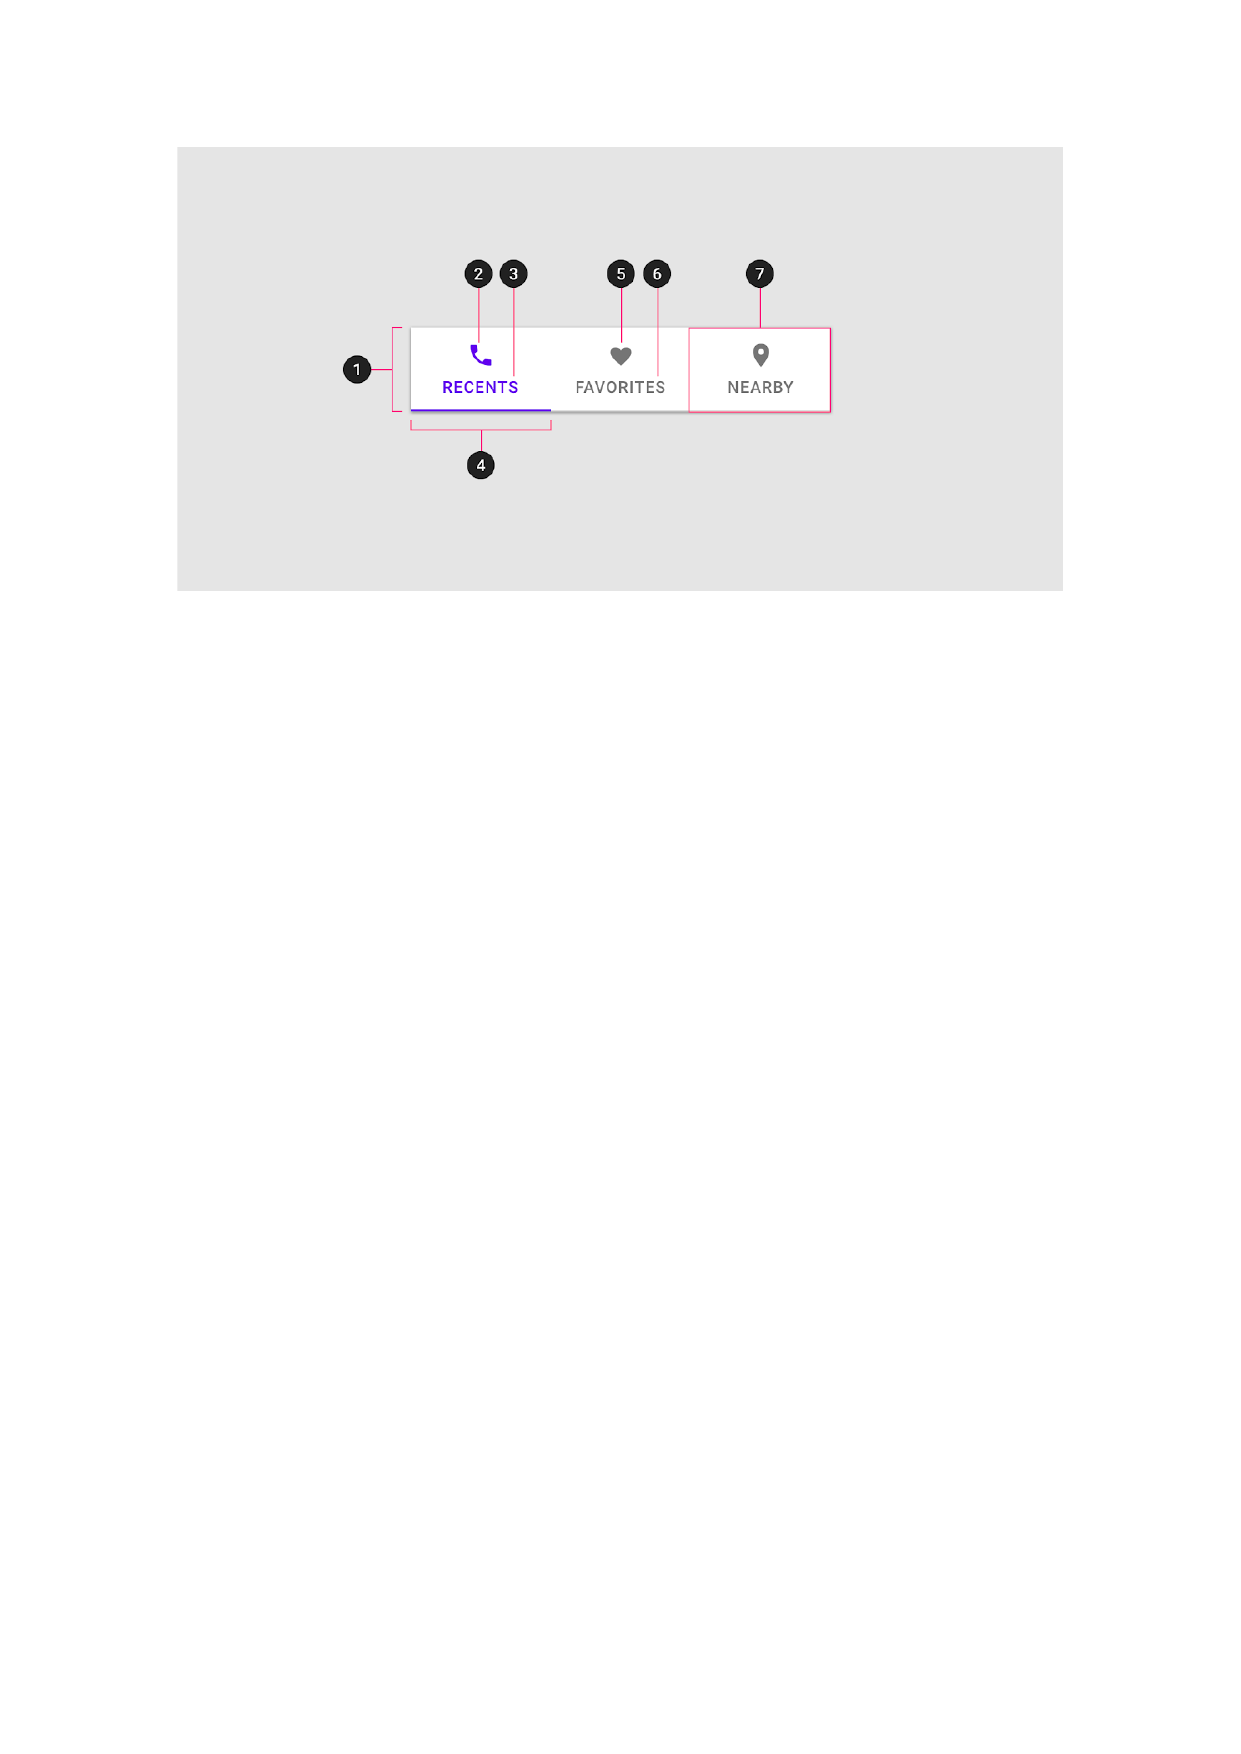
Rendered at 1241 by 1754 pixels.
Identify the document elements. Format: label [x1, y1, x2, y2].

picture [177, 147, 1063, 591]
